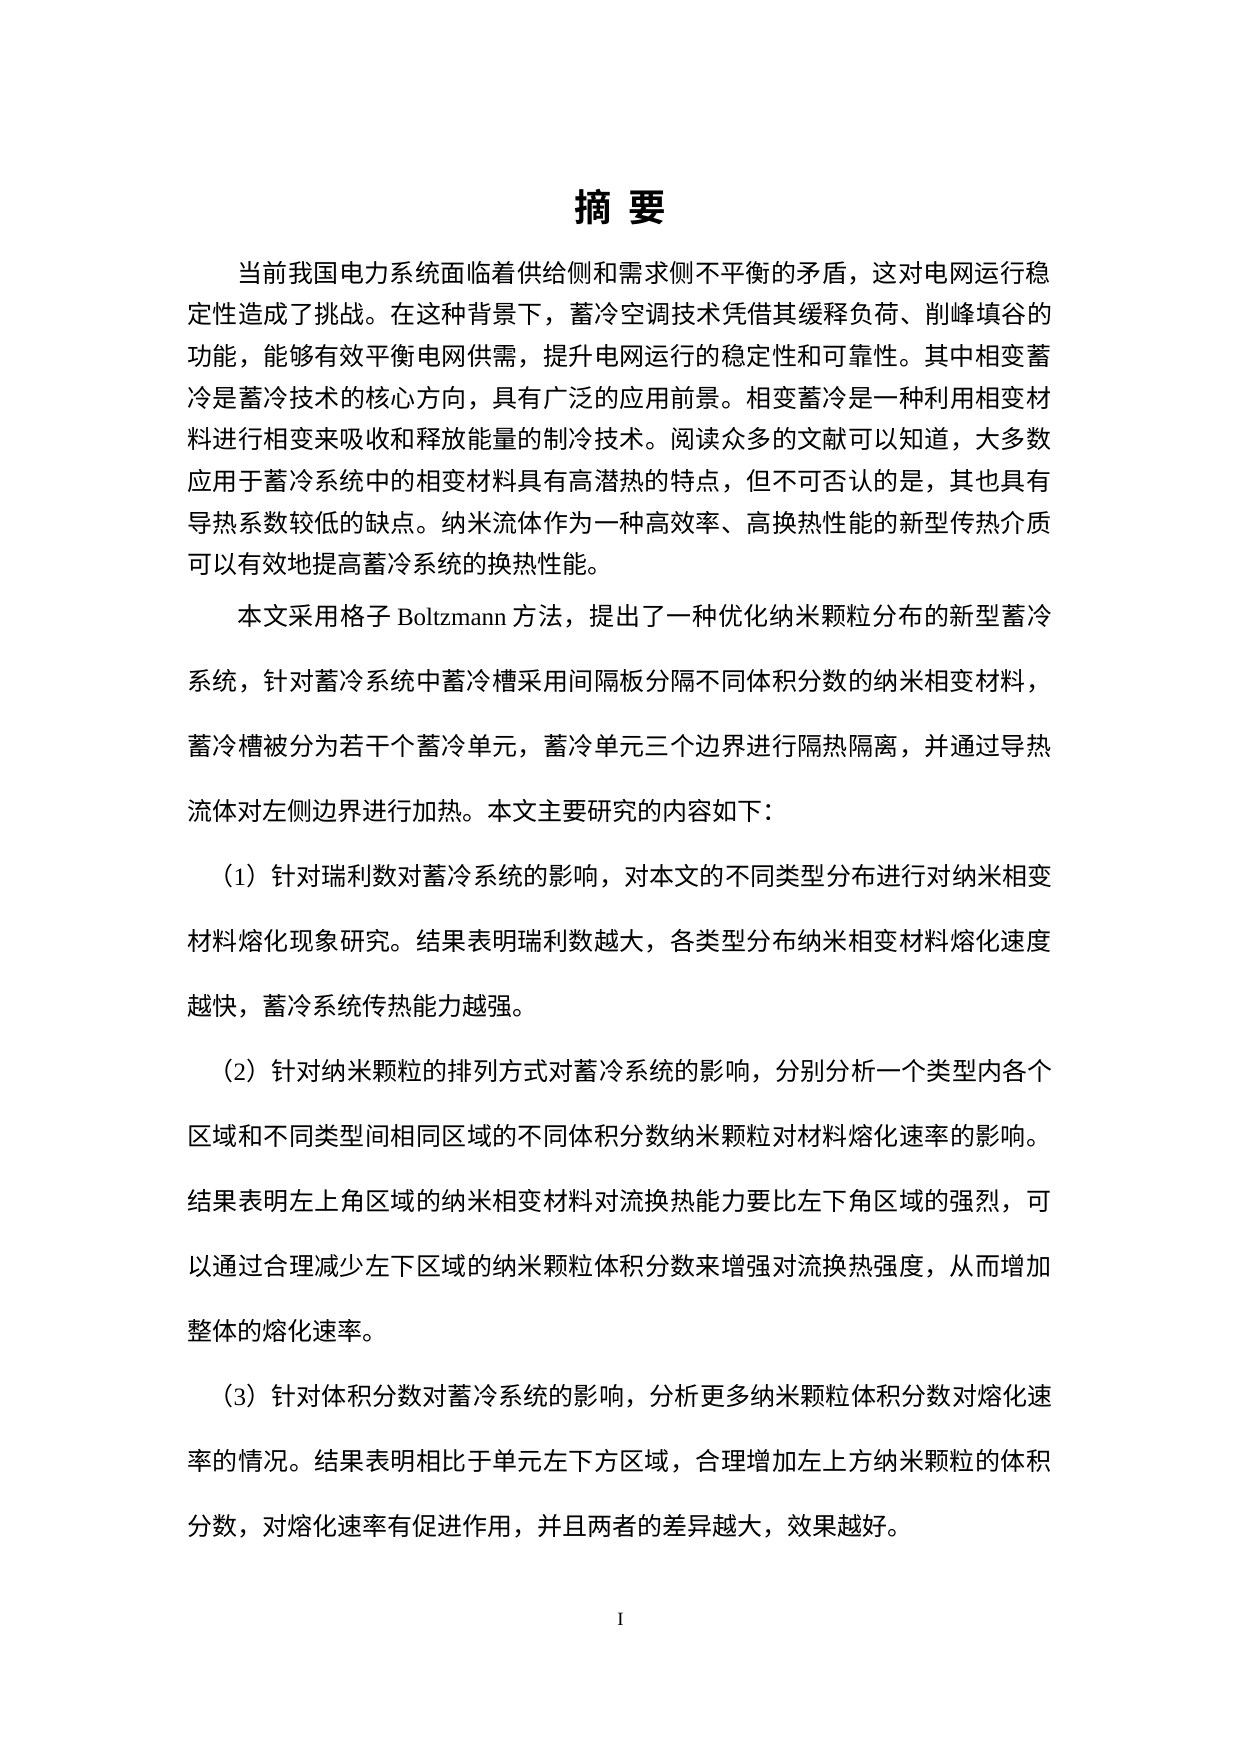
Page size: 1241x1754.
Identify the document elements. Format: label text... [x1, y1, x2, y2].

text 本文采用格子Boltzmann方法，提出了一种优化纳米颗粒分布的新型蓄冷系统，针对蓄冷系统中蓄冷槽采用间隔板分隔不同体积分数的纳米相变材料，蓄冷槽被分为若干个蓄冷单元，蓄冷单元三个边界进行隔热隔离，并通过导热流体对左侧边界进行加热。本文主要研究的内容如下： [187, 582, 1053, 842]
text 摘 要 [187, 178, 1053, 232]
text 当前我国电力系统面临着供给侧和需求侧不平衡的矛盾，这对电网运行稳定性造成了挑战。在这种背景下，蓄冷空调技术凭借其缓释负荷、削峰填谷的功能，能够有效平衡电网供需，提升电网运行的稳定性和可靠性。其中相变蓄冷是蓄冷技术的核心方向，具有广泛的应用前景。相变蓄冷是一种利用相变材料进行相变来吸收和释放能量的制冷技术。阅读众多的文献可以知道，大多数应用于蓄冷系统中的相变材料具有高潜热的特点，但不可否认的是，其也具有导热系数较低的缺点。纳米流体作为一种高效率、高换热性能的新型传热介质，可以有效地提高蓄冷系统的换热性能。 [187, 249, 1053, 582]
text （2）针对纳米颗粒的排列方式对蓄冷系统的影响，分别分析一个类型内各个区域和不同类型间相同区域的不同体积分数纳米颗粒对材料熔化速率的影响。结果表明左上角区域的纳米相变材料对流换热能力要比左下角区域的强烈，可以通过合理减少左下区域的纳米颗粒体积分数来增强对流换热强度，从而增加整体的熔化速率。 [187, 1037, 1053, 1362]
text （3）针对体积分数对蓄冷系统的影响，分析更多纳米颗粒体积分数对熔化速率的情况。结果表明相比于单元左下方区域，合理增加左上方纳米颗粒的体积分数，对熔化速率有促进作用，并且两者的差异越大，效果越好。 [187, 1362, 1053, 1557]
text （1）针对瑞利数对蓄冷系统的影响，对本文的不同类型分布进行对纳米相变材料熔化现象研究。结果表明瑞利数越大，各类型分布纳米相变材料熔化速度越快，蓄冷系统传热能力越强。 [187, 842, 1053, 1037]
